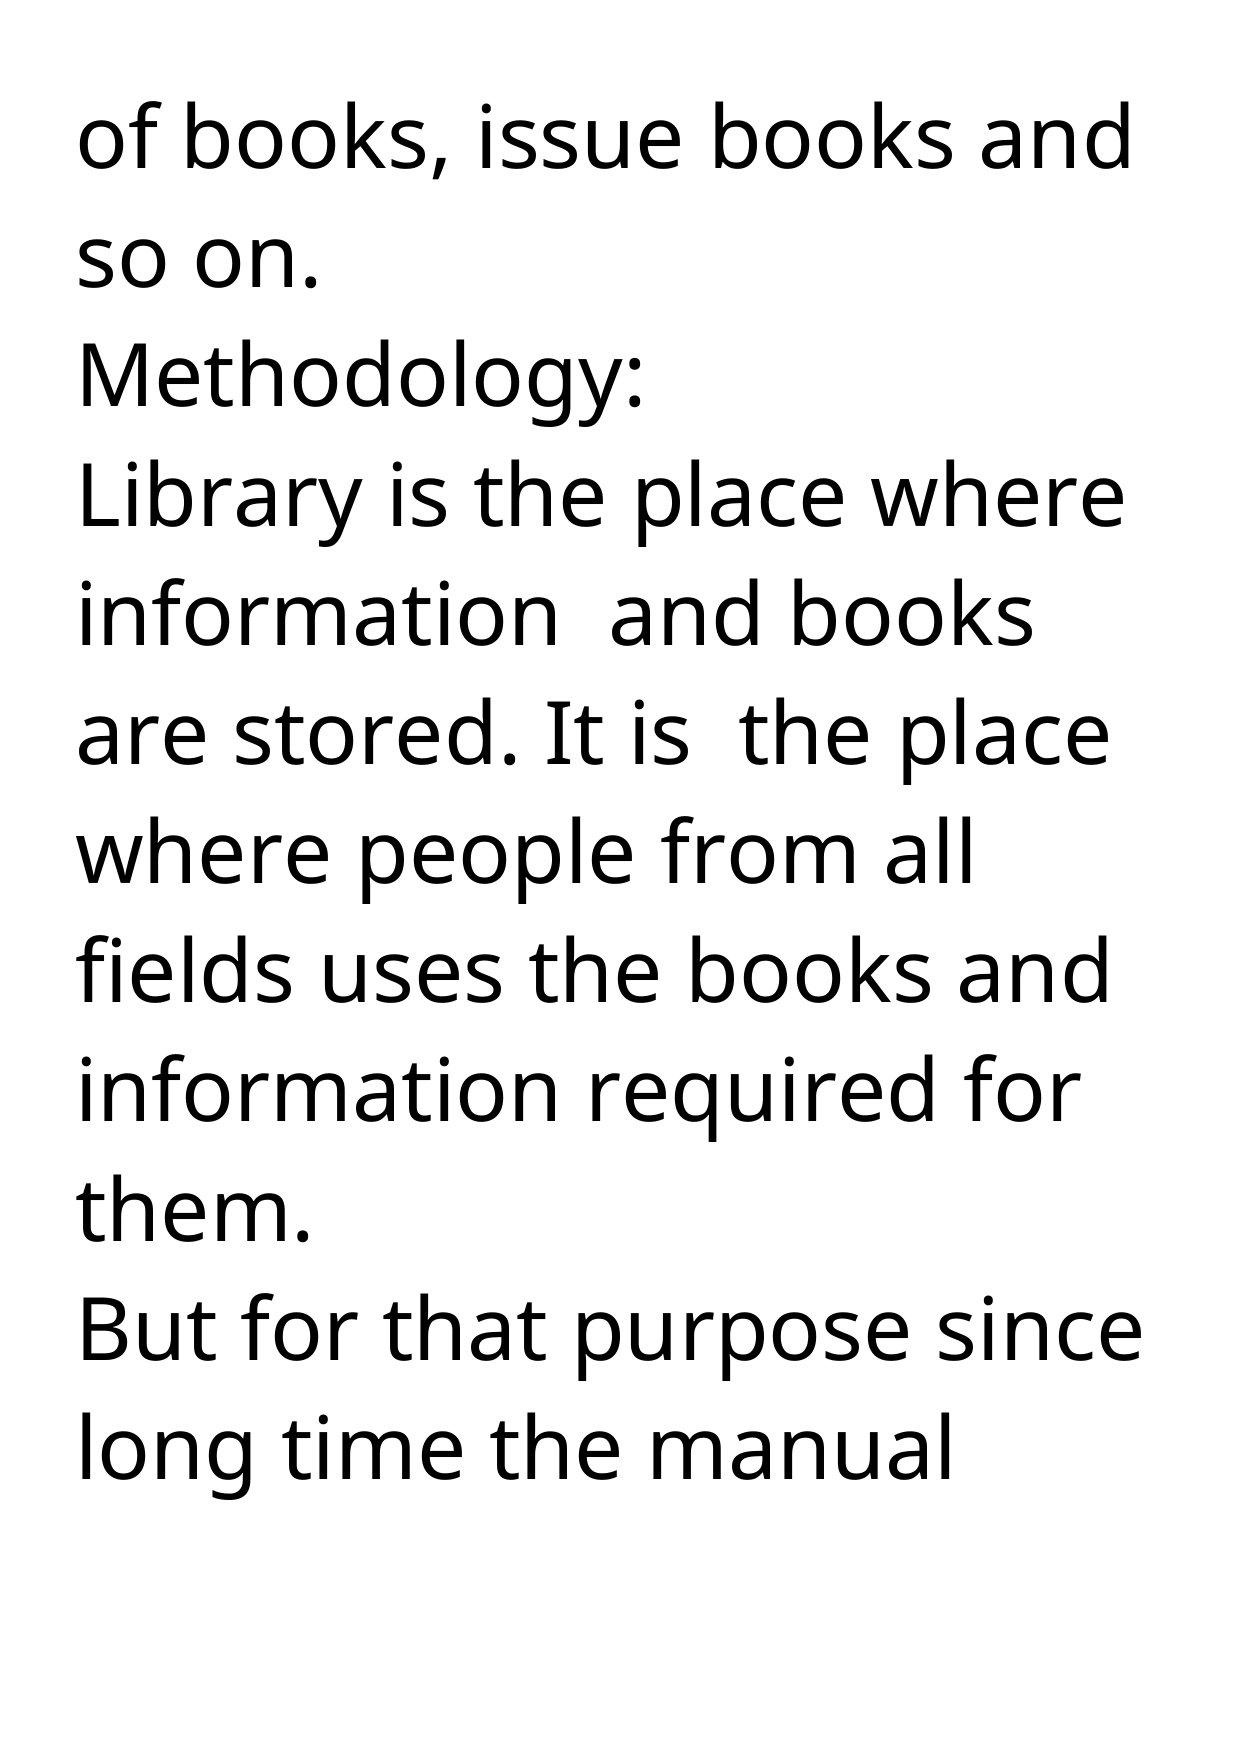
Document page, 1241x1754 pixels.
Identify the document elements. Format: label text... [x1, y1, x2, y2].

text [75, 1267, 1165, 1505]
text Library is the place where information and books are stored. It is the place [75, 432, 1165, 790]
text where people from all fields uses the books and information required for them. [75, 790, 1165, 1267]
text Methodology: [75, 313, 1165, 432]
text of books, issue books and so on. [75, 75, 1165, 313]
